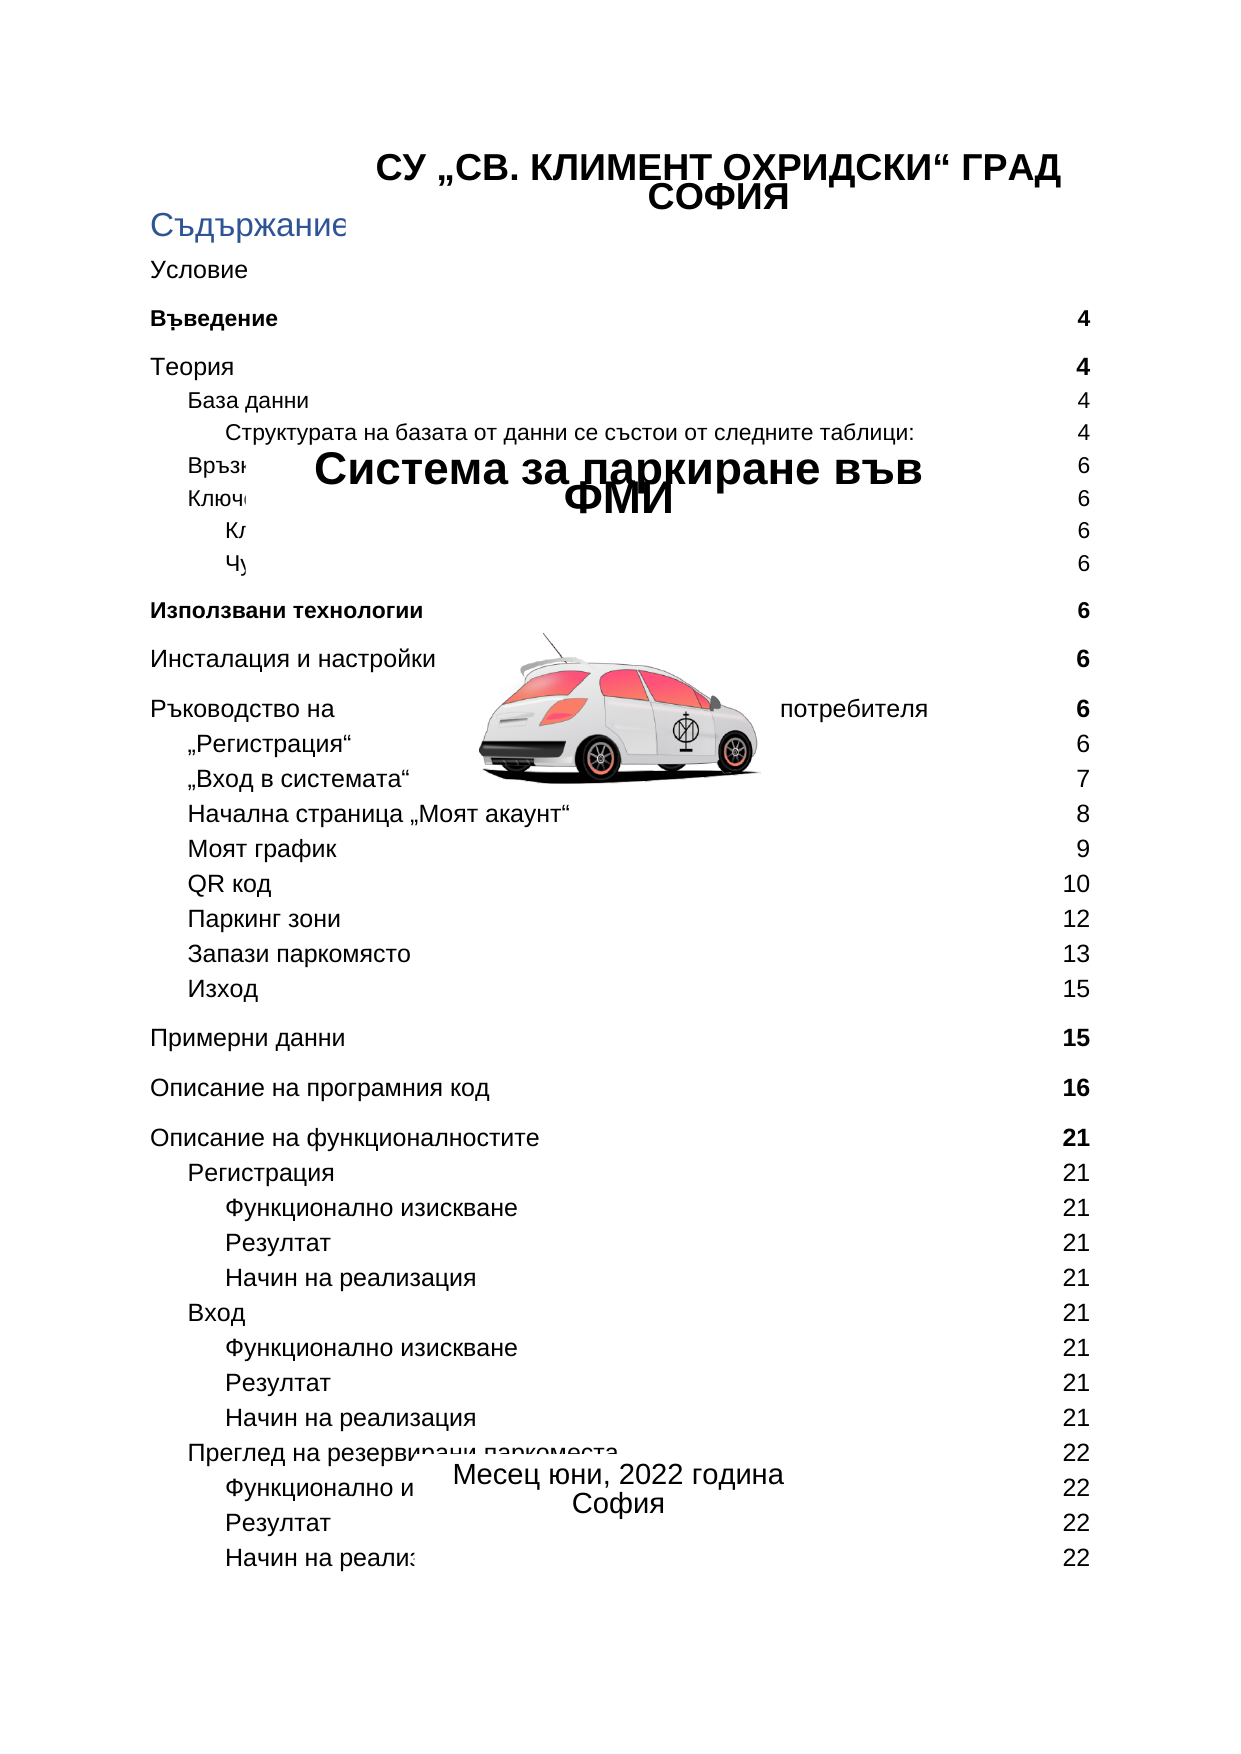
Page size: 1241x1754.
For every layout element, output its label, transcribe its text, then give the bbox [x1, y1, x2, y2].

picture [479, 633, 762, 784]
text Съдържание [150, 205, 345, 244]
